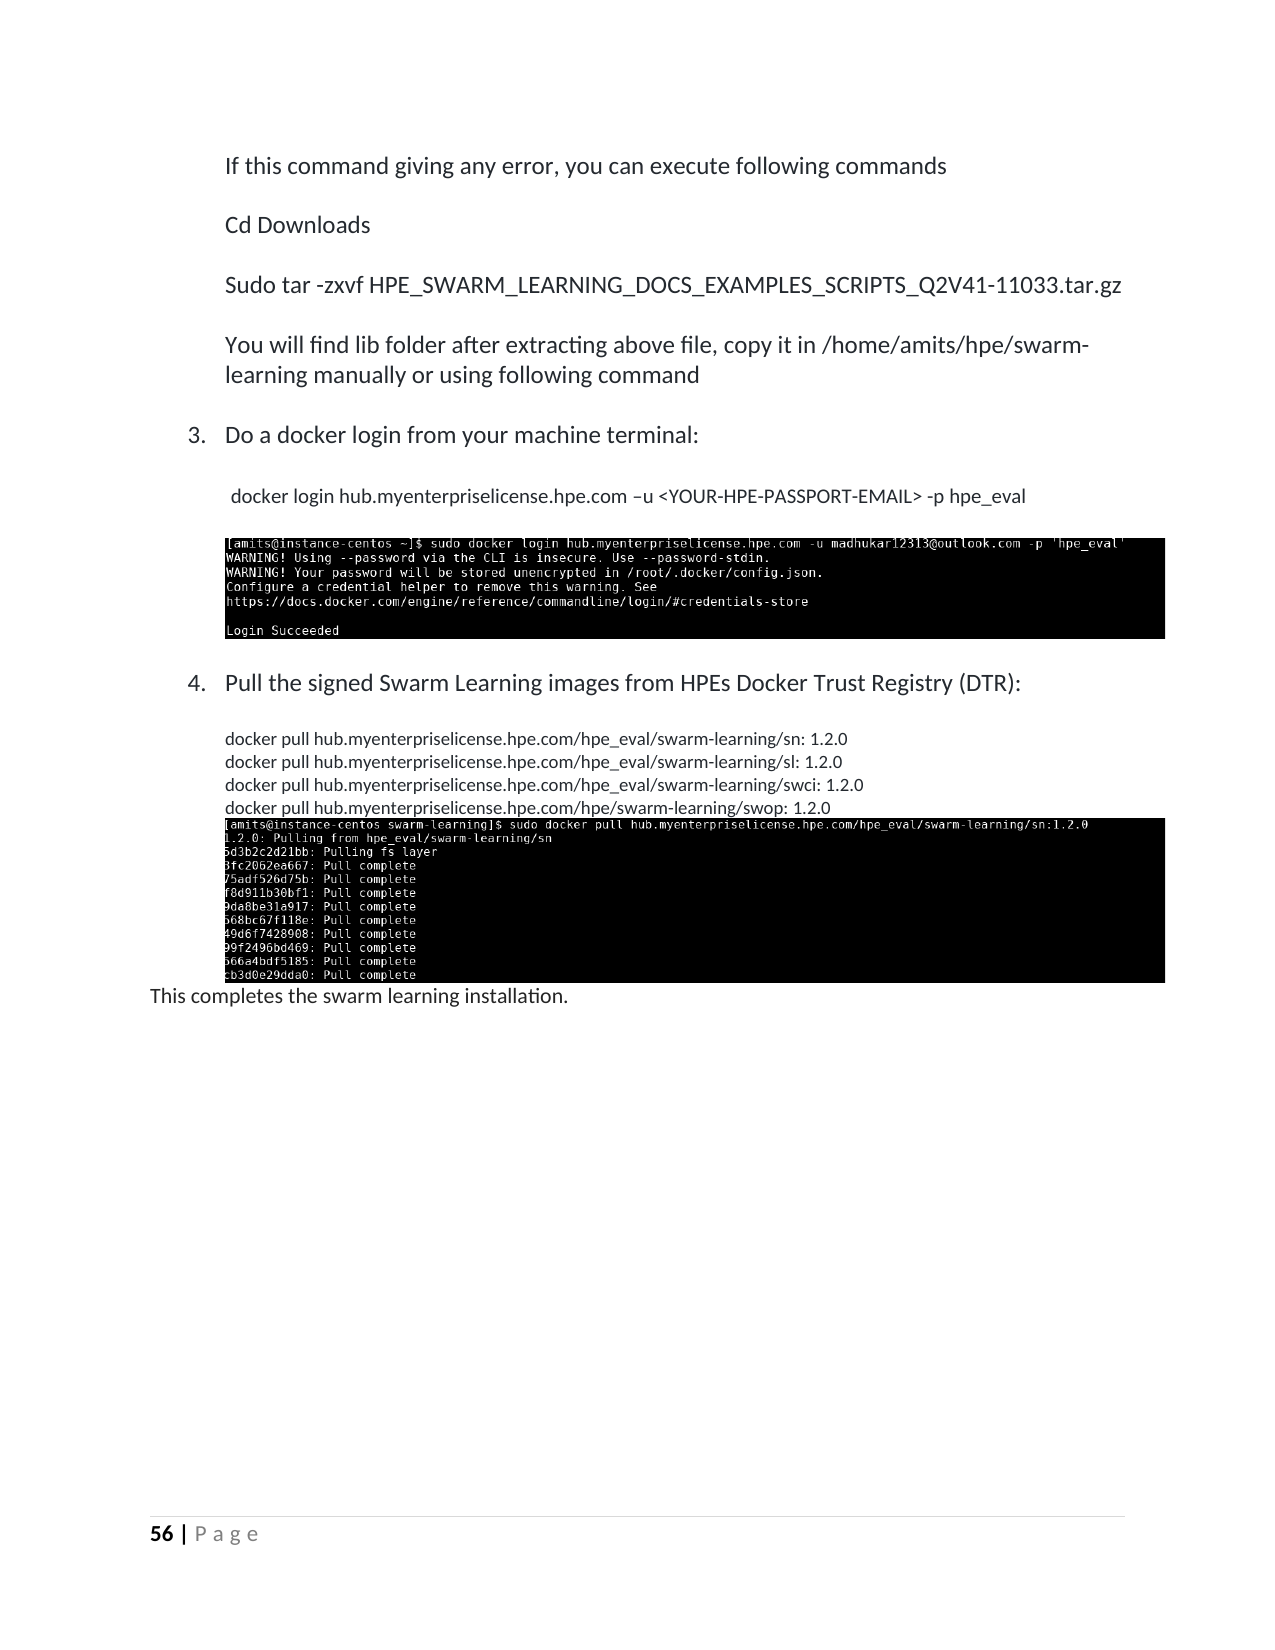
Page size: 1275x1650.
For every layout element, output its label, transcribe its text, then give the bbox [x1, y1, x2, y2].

text docker pull hub.myenterpriselicense.hpe.com/hpe_eval/swarm-learning/sl: 1.2.0 [225, 750, 1125, 773]
list Do a docker login from your machine terminal: [187, 419, 1125, 450]
list Pull the signed Swarm Learning images from HPEs Docker Trust Registry (DTR): [187, 668, 1125, 698]
text docker pull hub.myenterpriselicense.hpe.com/hpe_eval/swarm-learning/swci: 1.2.0 [225, 773, 1125, 796]
text If this command giving any error, you can execute following commands [225, 150, 1125, 181]
text docker pull hub.myenterpriselicense.hpe.com/hpe/swarm-learning/swop: 1.2.0 [225, 796, 1125, 818]
text Cd Downloads [225, 210, 1125, 240]
text docker pull hub.myenterpriselicense.hpe.com/hpe_eval/swarm-learning/sn: 1.2.0 [225, 727, 1125, 750]
text This completes the swarm learning installation. [150, 982, 1125, 1009]
text Sudo tar -zxvf HPE_SWARM_LEARNING_DOCS_EXAMPLES_SCRIPTS_Q2V41-11033.tar.gz [225, 269, 1125, 300]
picture [225, 538, 1166, 639]
picture [225, 818, 1166, 983]
text You will find lib folder after extracting above file, copy it in /home/amits/hpe/swarm-learning manually or using following command [225, 329, 1125, 390]
text docker login hub.myenterpriselicense.hpe.com –u <YOUR-HPE-PASSPORT-EMAIL> -p hpe_eval [225, 479, 1125, 509]
